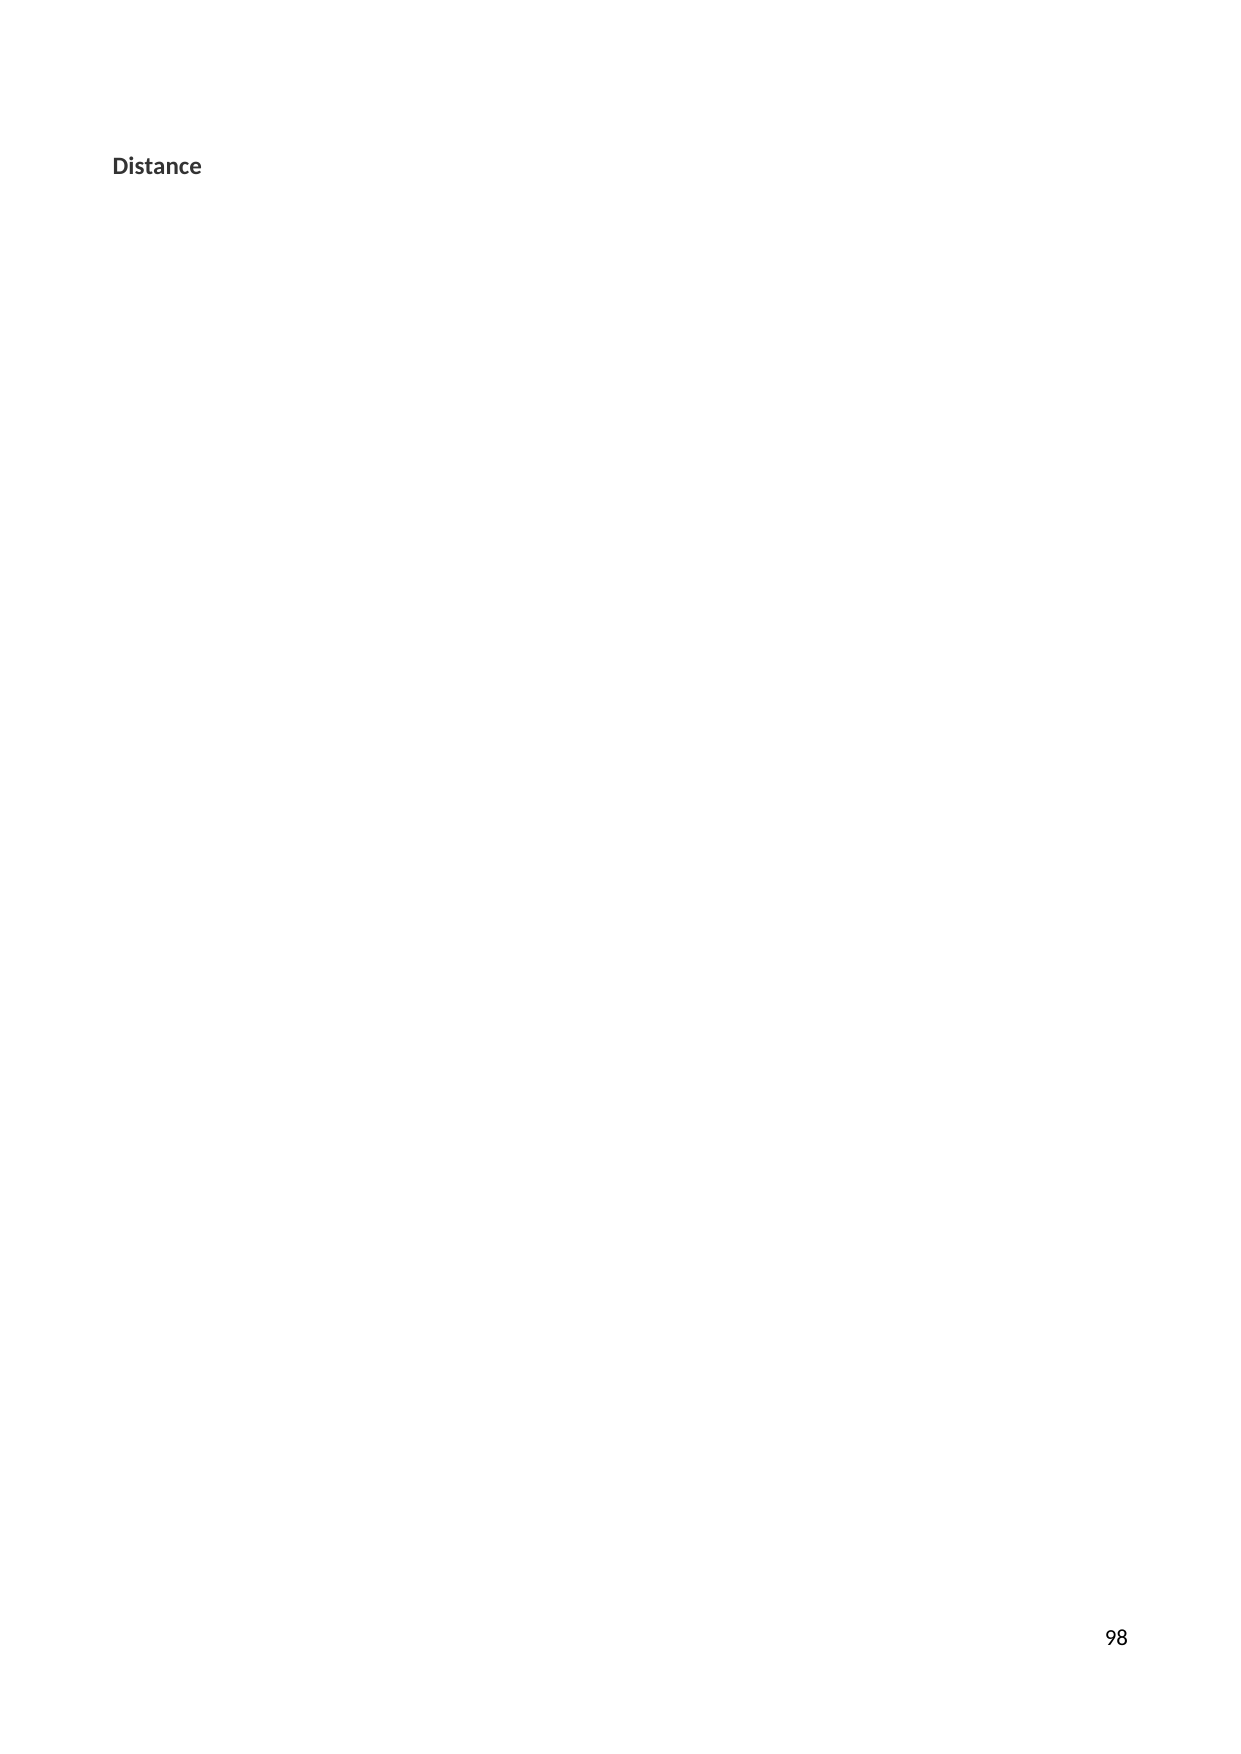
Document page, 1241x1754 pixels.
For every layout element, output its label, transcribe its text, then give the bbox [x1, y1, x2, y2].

text Distance [112, 150, 1128, 181]
